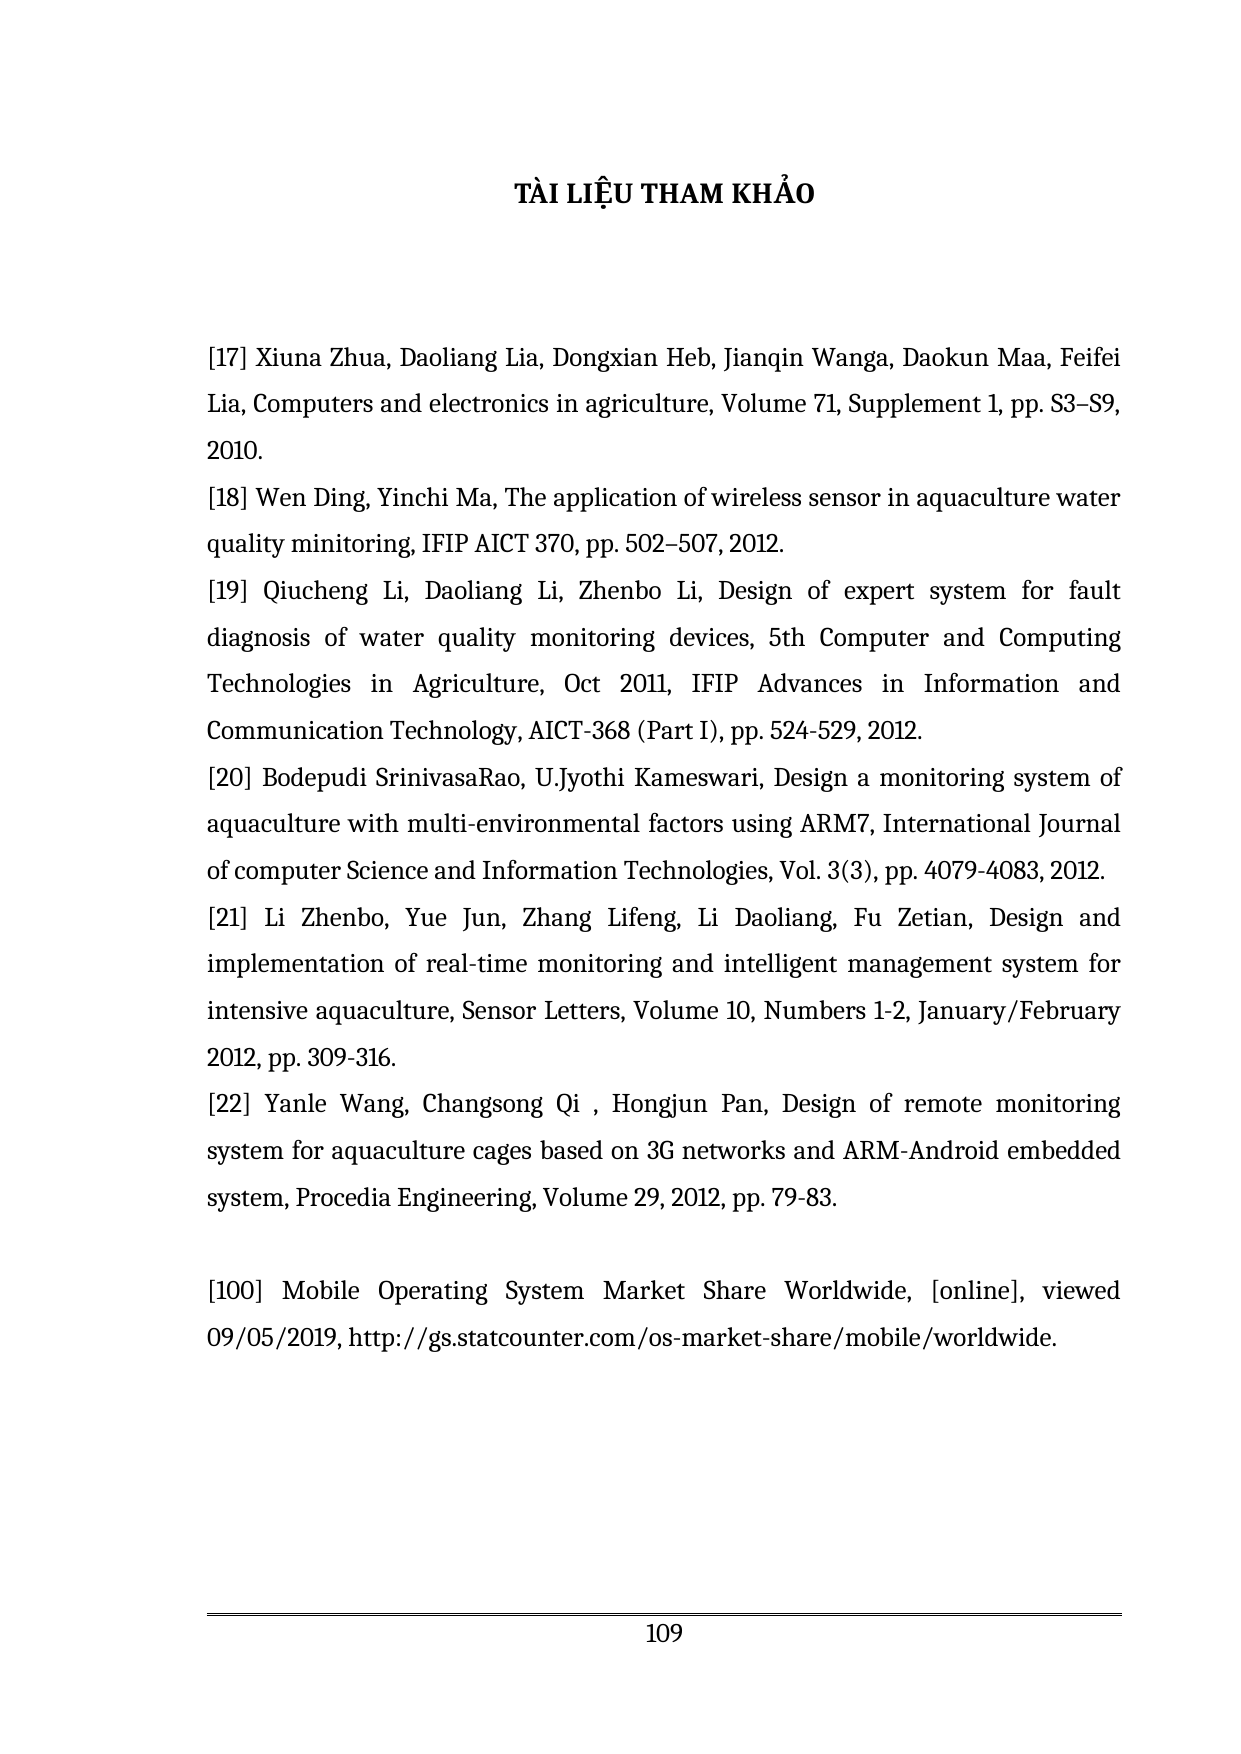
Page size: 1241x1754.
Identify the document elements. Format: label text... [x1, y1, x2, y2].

text [22] Yanle Wang, Changsong Qi , Hongjun Pan, Design of remote monitoring system for aquaculture cages based on 3G networks and ARM-Android embedded system, Procedia Engineering, Volume 29, 2012, pp. 79-83. [207, 1088, 1122, 1213]
text [20] Bodepudi SrinivasaRao, U.Jyothi Kameswari, Design a monitoring system of aquaculture with multi-environmental factors using ARM7, International Journal of computer Science and Information Technologies, Vol. 3(3), pp. 4079-4083, 2012. [207, 762, 1122, 886]
text [19] Qiucheng Li, Daoliang Li, Zhenbo Li, Design of expert system for fault diagnosis of water quality monitoring devices, 5th Computer and Computing Technologies in Agriculture, Oct 2011, IFIP Advances in Information and Communication Technology, AICT-368 (Part I), pp. 524-529, 2012. [207, 575, 1122, 746]
text [100] Mobile Operating System Market Share Worldwide, [online], viewed 09/05/2019, http://gs.statcounter.com/os-market-share/mobile/worldwide. [207, 1275, 1122, 1353]
text [18] Wen Ding, Yinchi Ma, The application of wireless sensor in aquaculture water quality minitoring, IFIP AICT 370, pp. 502–507, 2012. [207, 482, 1122, 559]
text [21] Li Zhenbo, Yue Jun, Zhang Lifeng, Li Daoliang, Fu Zetian, Design and implementation of real-time monitoring and intelligent management system for intensive aquaculture, Sensor Letters, Volume 10, Numbers 1-2, January/February 2012, pp. 309-316. [207, 902, 1122, 1073]
title TÀI LIỆU THAM KHẢO [207, 177, 1122, 211]
text [17] Xiuna Zhua, Daoliang Lia, Dongxian Heb, Jianqin Wanga, Daokun Maa, Feifei Lia, Computers and electronics in agriculture, Volume 71, Supplement 1, pp. S3–S9, 2010. [207, 342, 1122, 466]
